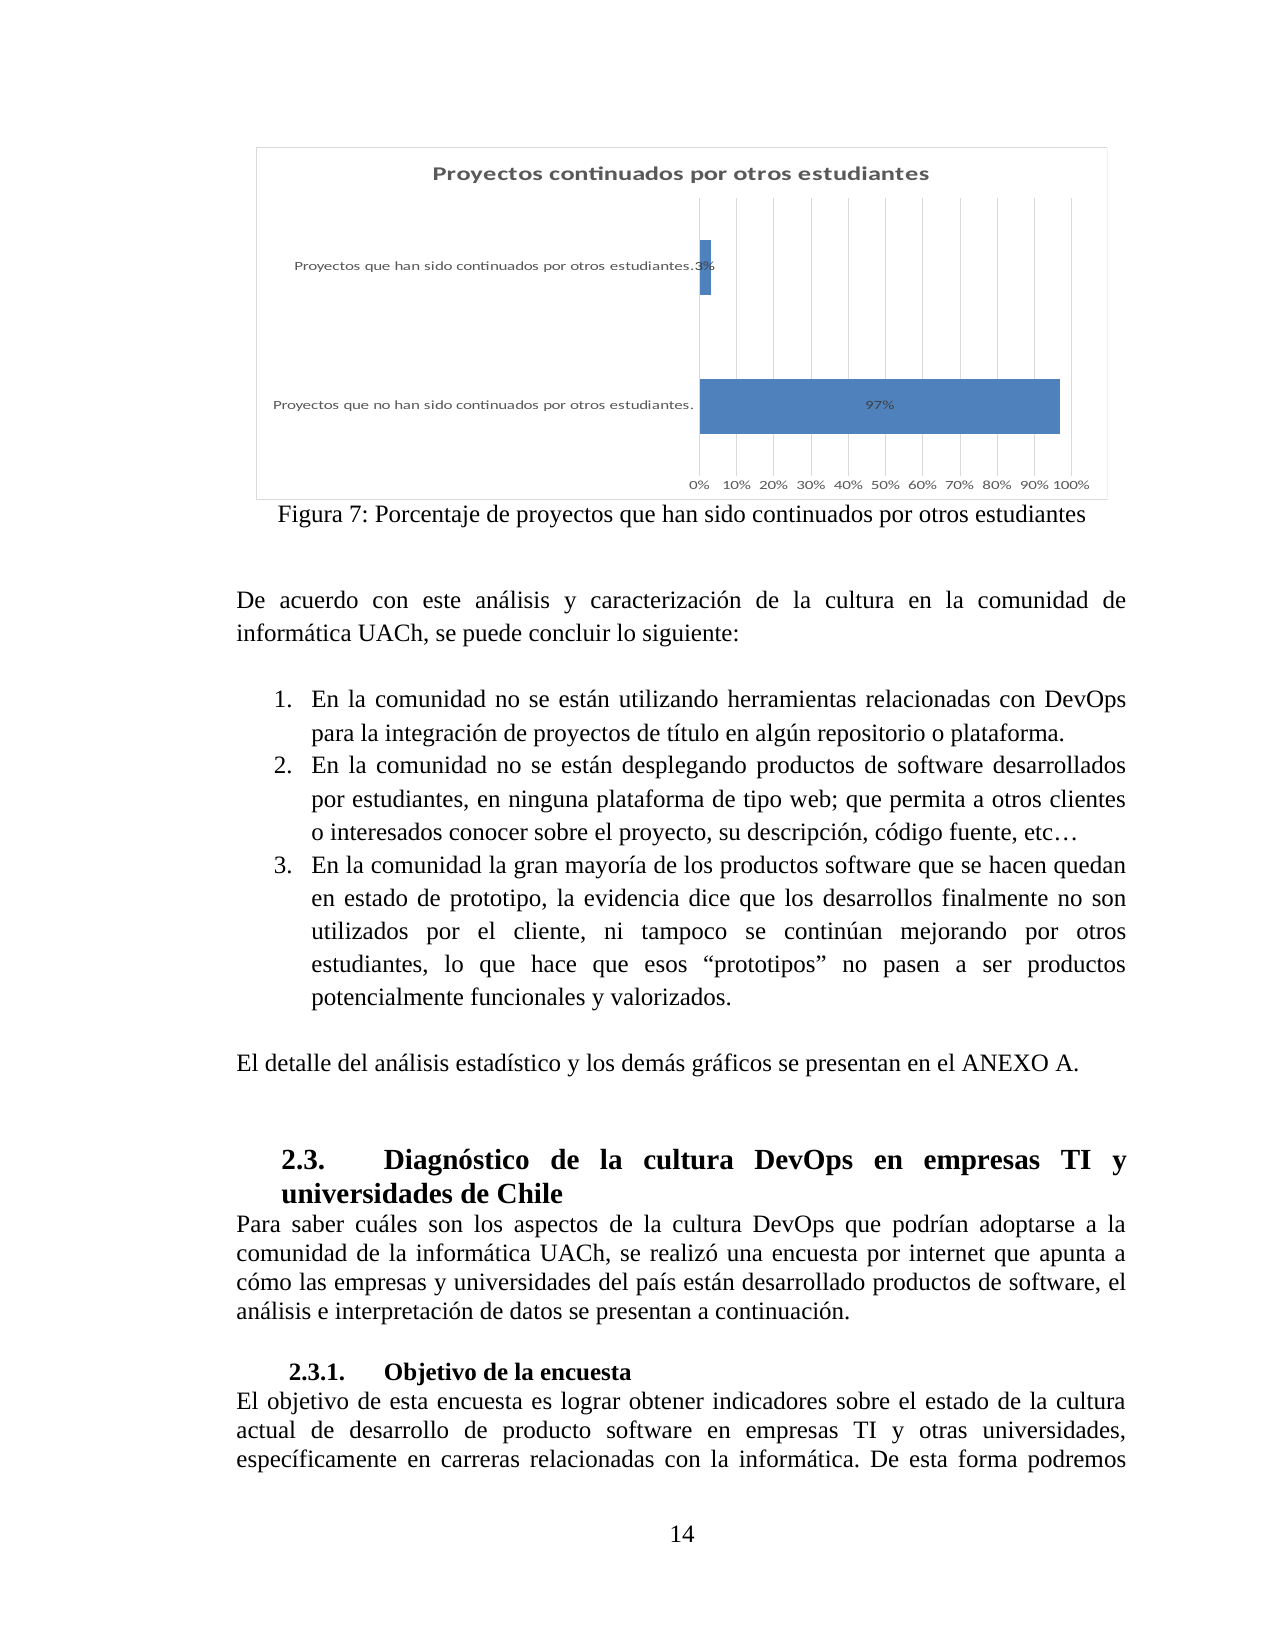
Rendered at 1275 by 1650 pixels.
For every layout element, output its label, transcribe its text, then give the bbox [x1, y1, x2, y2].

text De acuerdo con este análisis y caracterización de la cultura en la comunidad de informática UACh, se puede concluir lo siguiente: [236, 586, 1127, 647]
text Figura 7: Porcentaje de proyectos que han sido continuados por otros estudiantes [236, 499, 1127, 528]
text El detalle del análisis estadístico y los demás gráficos se presentan en el ANEXO A. [236, 1048, 1127, 1077]
list En la comunidad no se están utilizando herramientas relacionadas con DevOps para la integración de proyectos de título en algún repositorio o plataforma. [274, 684, 1127, 746]
text Para saber cuáles son los aspectos de la cultura DevOps que podrían adoptarse a la comunidad de la informática UACh, se realizó una encuesta por internet que apunta a cómo las empresas y universidades del país están desarrollado productos de software, el análisis e interpretación de datos se presentan a continuación. [236, 1209, 1127, 1324]
list En la comunidad no se están desplegando productos de software desarrollados por estudiantes, en ninguna plataforma de tipo web; que permita a otros clientes o interesados conocer sobre el proyecto, su descripción, código fuente, etc… [274, 751, 1127, 845]
subtitle Diagnóstico de la cultura DevOps en empresas TI y universidades de Chile [281, 1142, 1127, 1209]
subtitle Objetivo de la encuesta [289, 1357, 1127, 1386]
list En la comunidad la gran mayoría de los productos software que se hacen quedan en estado de prototipo, la evidencia dice que los desarrollos finalmente no son utilizados por el cliente, ni tampoco se continúan mejorando por otros estudiantes, lo que hace que esos “prototipos” no pasen a ser productos potencialmente funcionales y valorizados. [274, 850, 1127, 1011]
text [236, 1386, 1127, 1472]
